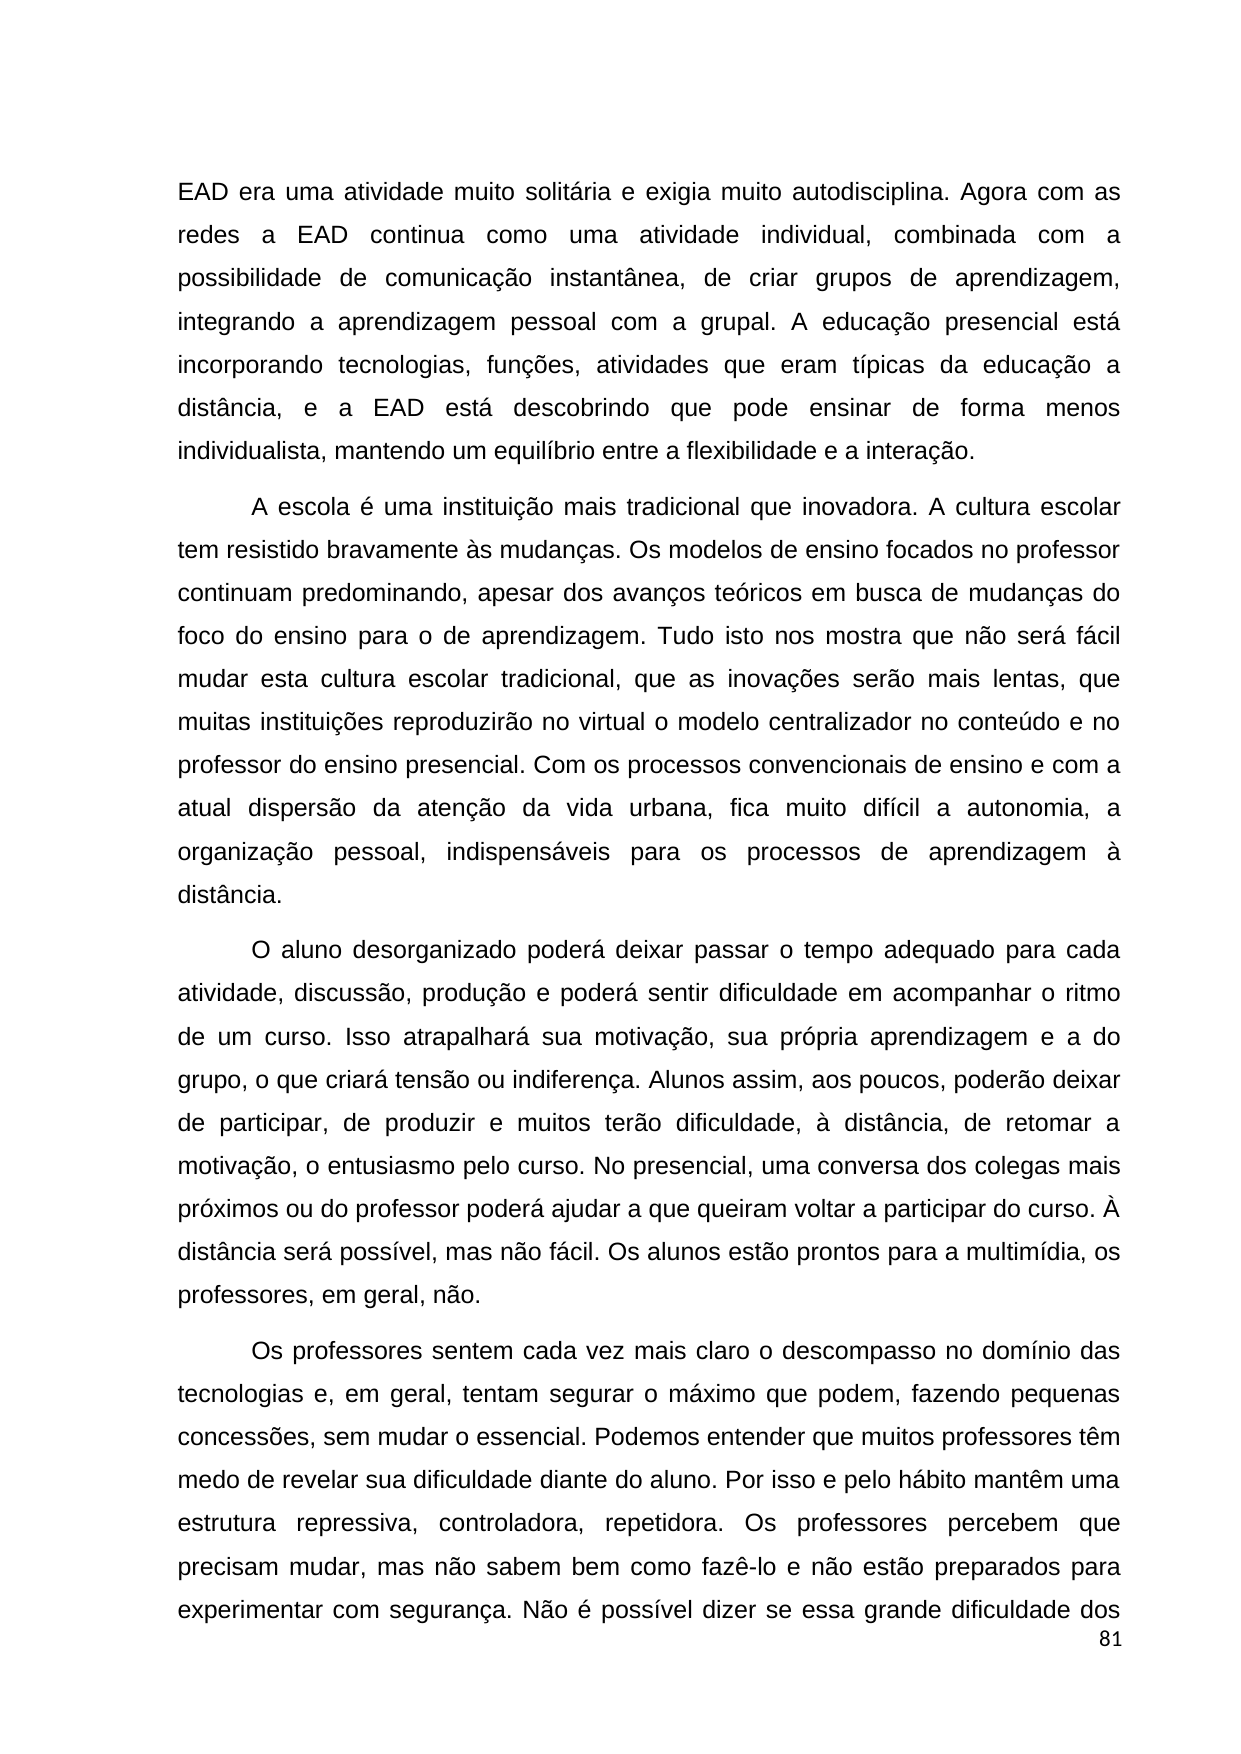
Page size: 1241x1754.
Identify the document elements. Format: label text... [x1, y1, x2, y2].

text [177, 1336, 1122, 1623]
text O aluno desorganizado poderá deixar passar o tempo adequado para cada atividade, discussão, produção e poderá sentir dificuldade em acompanhar o ritmo de um curso. Isso atrapalhará sua motivação, sua própria aprendizagem e a do grupo, o que criará tensão ou indiferença. Alunos assim, aos poucos, poderão deixar de participar, de produzir e muitos terão dificuldade, à distância, de retomar a motivação, o entusiasmo pelo curso. No presencial, uma conversa dos colegas mais próximos ou do professor poderá ajudar a que queiram voltar a participar do curso. À distância será possível, mas não fácil. Os alunos estão prontos para a multimídia, os professores, em geral, não. [177, 935, 1122, 1309]
text A escola é uma instituição mais tradicional que inovadora. A cultura escolar tem resistido bravamente às mudanças. Os modelos de ensino focados no professor continuam predominando, apesar dos avanços teóricos em busca de mudanças do foco do ensino para o de aprendizagem. Tudo isto nos mostra que não será fácil mudar esta cultura escolar tradicional, que as inovações serão mais lentas, que muitas instituições reproduzirão no virtual o modelo centralizador no conteúdo e no professor do ensino presencial. Com os processos convencionais de ensino e com a atual dispersão da atenção da vida urbana, fica muito difícil a autonomia, a organização pessoal, indispensáveis para os processos de aprendizagem à distância. [177, 492, 1122, 908]
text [177, 177, 1122, 465]
